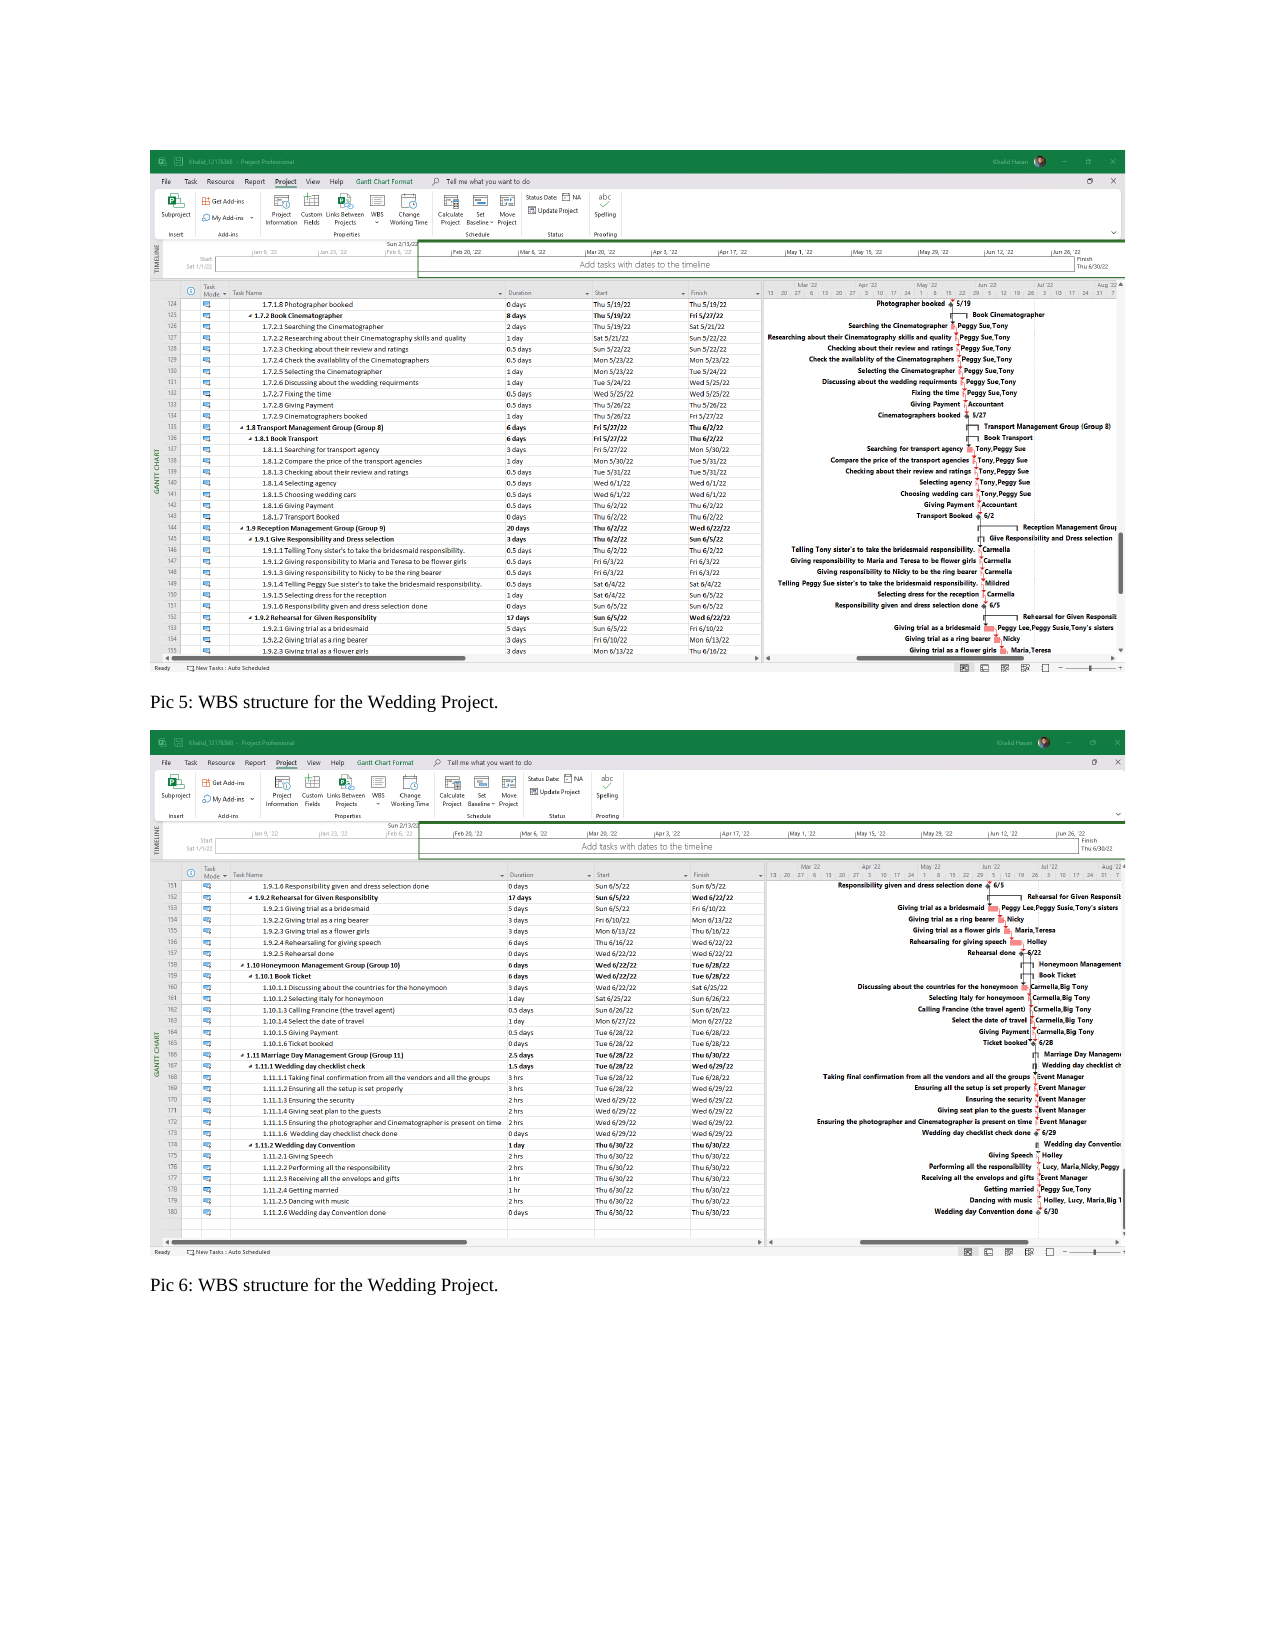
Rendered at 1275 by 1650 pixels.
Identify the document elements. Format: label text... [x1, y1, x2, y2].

picture [150, 730, 1125, 1256]
text Pic 6: WBS structure for the Wedding Project. [150, 1274, 1125, 1296]
picture [150, 150, 1125, 672]
text Pic 5: WBS structure for the Wedding Project. [150, 691, 1125, 712]
